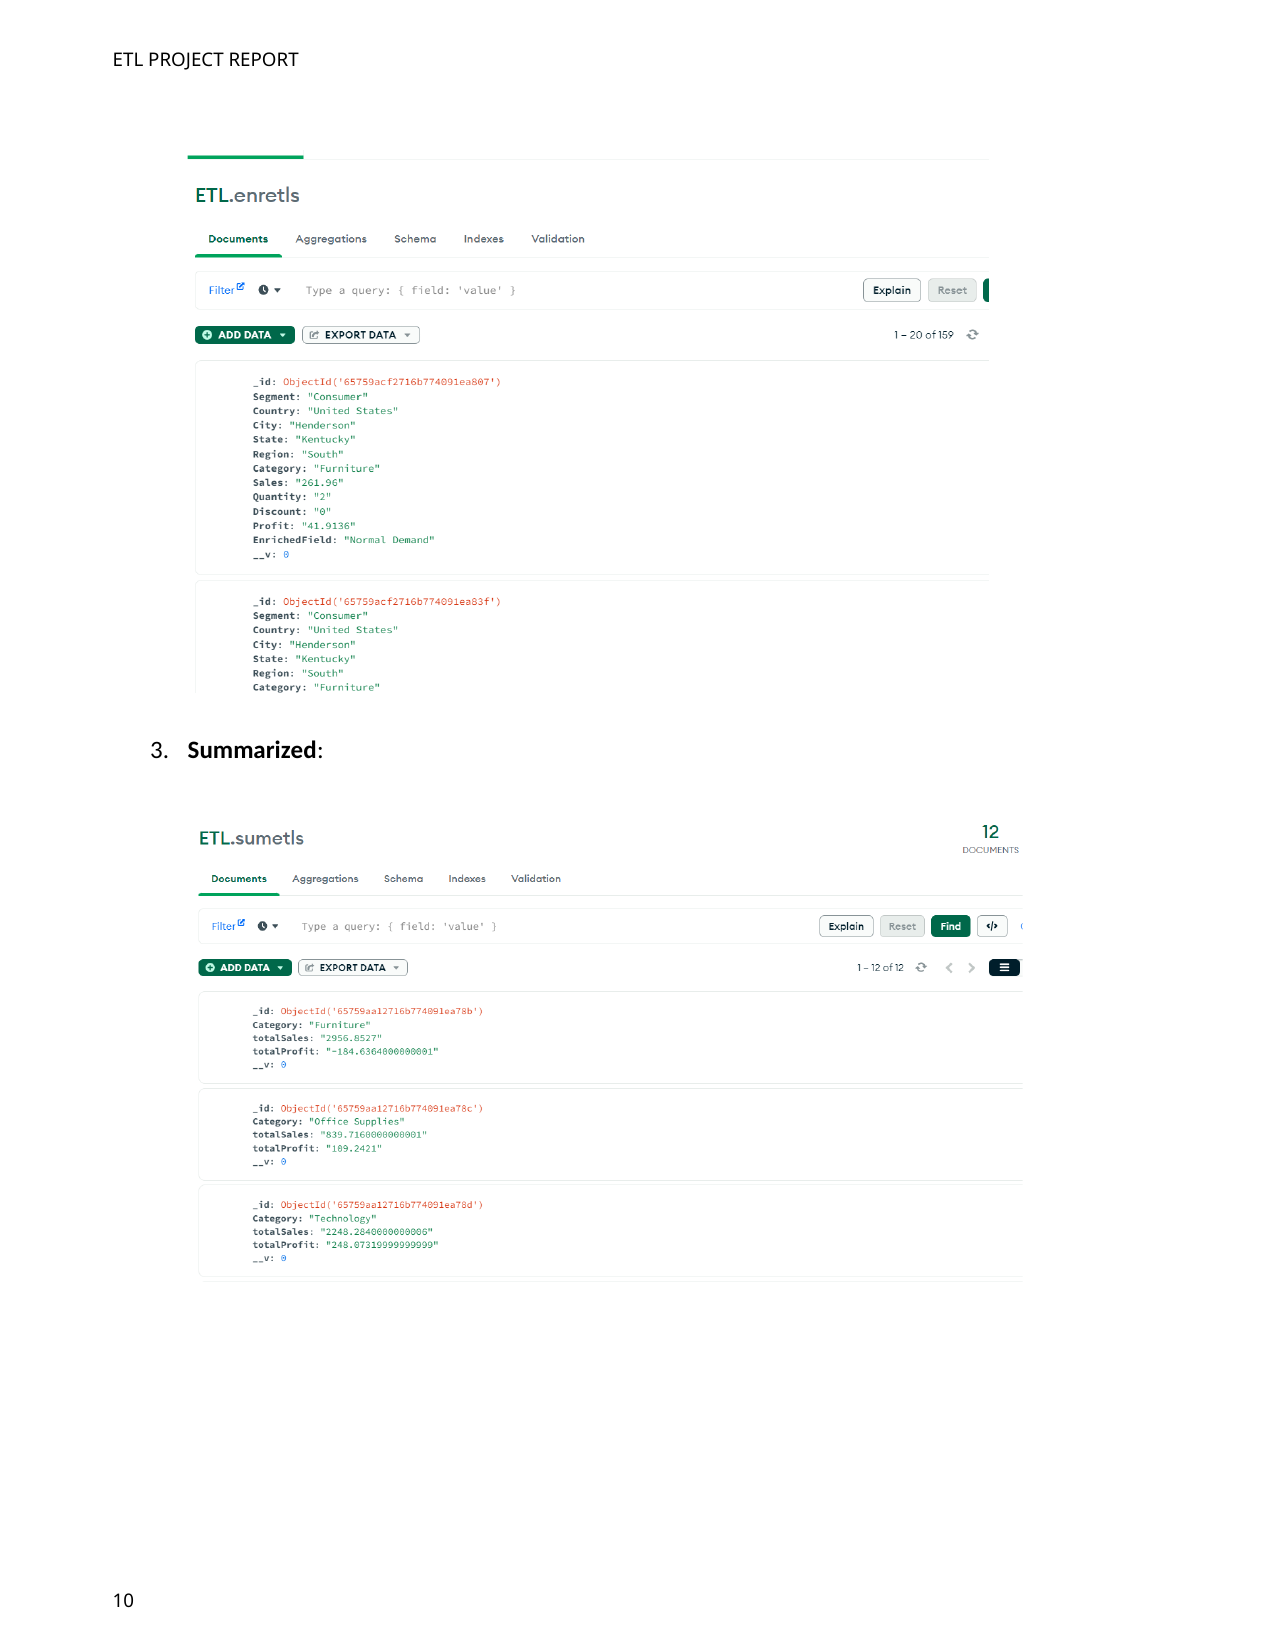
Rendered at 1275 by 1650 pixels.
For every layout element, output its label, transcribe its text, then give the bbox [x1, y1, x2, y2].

picture [187, 150, 989, 693]
picture [187, 806, 1023, 1282]
list Summarized: [150, 734, 1162, 764]
